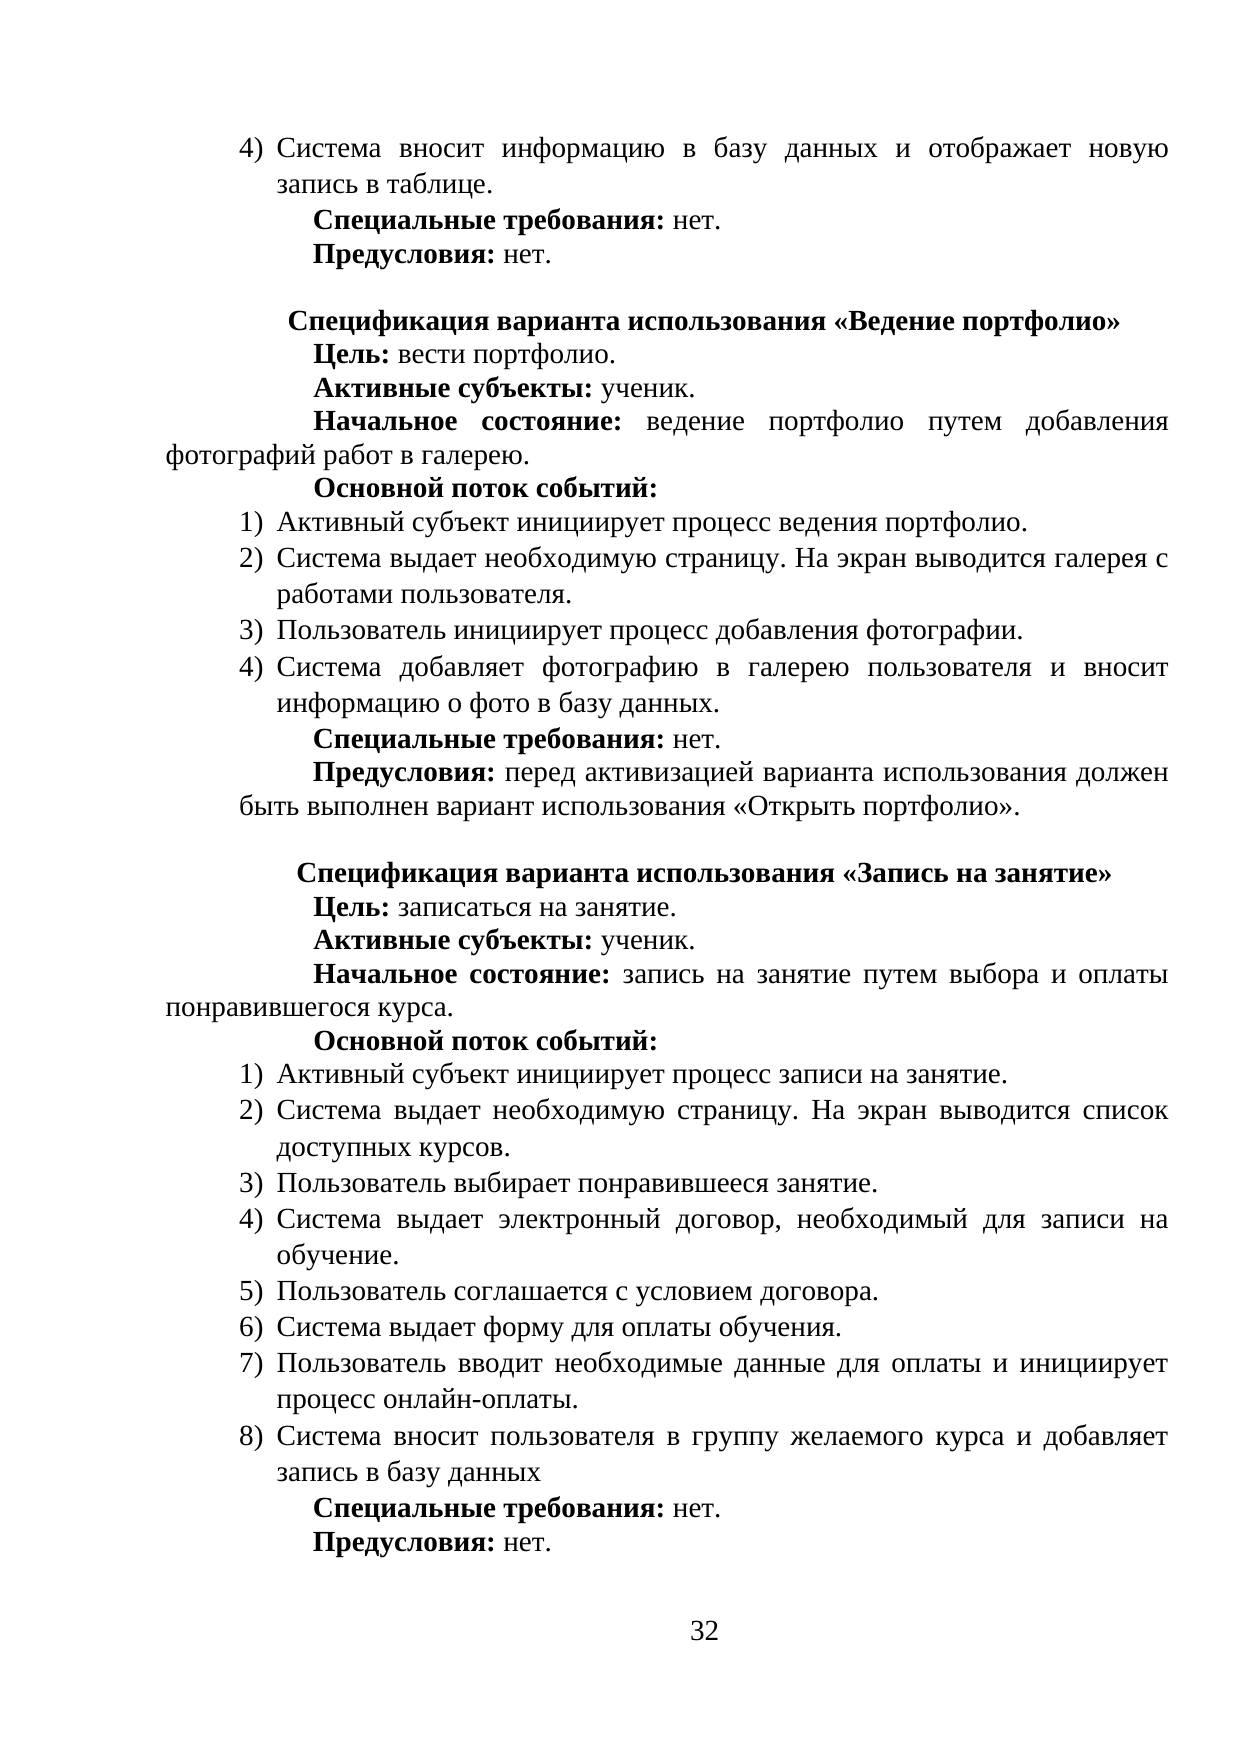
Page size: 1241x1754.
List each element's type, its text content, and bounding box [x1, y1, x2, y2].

list Система вносит информацию в базу данных и отображает новую запись в таблице. [239, 130, 1169, 199]
text Цель: вести портфолио. [165, 336, 1169, 370]
text Начальное состояние: ведение портфолио путем добавления фотографий работ в галерею. [165, 403, 1169, 471]
list Система добавляет фотографию в галерею пользователя и вносит информацию о фото в базу данных. [239, 649, 1169, 718]
text Предусловия: нет. [239, 236, 1169, 269]
text Цель: записаться на занятие. [165, 889, 1169, 922]
list Система вносит пользователя в группу желаемого курса и добавляет запись в базу данных [239, 1418, 1169, 1487]
list Пользователь соглашается с условием договора. [239, 1273, 1169, 1307]
text Спецификация варианта использования «Ведение портфолио» [165, 303, 1169, 336]
text Начальное состояние: запись на занятие путем выбора и оплаты понравившегося курса. [165, 956, 1169, 1023]
text Предусловия: перед активизацией варианта использования должен быть выполнен вариант использования «Открыть портфолио». [239, 754, 1169, 822]
text Активные субъекты: ученик. [165, 370, 1169, 403]
list Система выдает необходимую страницу. На экран выводится список доступных курсов. [239, 1092, 1169, 1162]
text Специальные требования: нет. [239, 202, 1169, 236]
list Активный субъект инициирует процесс записи на занятие. [239, 1056, 1169, 1090]
text Основной поток событий: [165, 1023, 1169, 1056]
list Система выдает электронный договор, необходимый для записи на обучение. [239, 1201, 1169, 1271]
text Предусловия: нет. [239, 1524, 1169, 1557]
list Пользователь выбирает понравившееся занятие. [239, 1165, 1169, 1198]
text Активные субъекты: ученик. [165, 922, 1169, 956]
text Специальные требования: нет. [239, 721, 1169, 754]
list Активный субъект инициирует процесс ведения портфолио. [239, 504, 1169, 538]
list Пользователь вводит необходимые данные для оплаты и инициирует процесс онлайн-оплаты. [239, 1346, 1169, 1415]
list Пользователь инициирует процесс добавления фотографии. [239, 612, 1169, 646]
text Основной поток событий: [165, 471, 1169, 504]
list Система выдает необходимую страницу. На экран выводится галерея с работами пользователя. [239, 540, 1169, 610]
list Система выдает форму для оплаты обучения. [239, 1309, 1169, 1343]
text Спецификация варианта использования «Запись на занятие» [165, 855, 1169, 889]
text Специальные требования: нет. [239, 1490, 1169, 1524]
